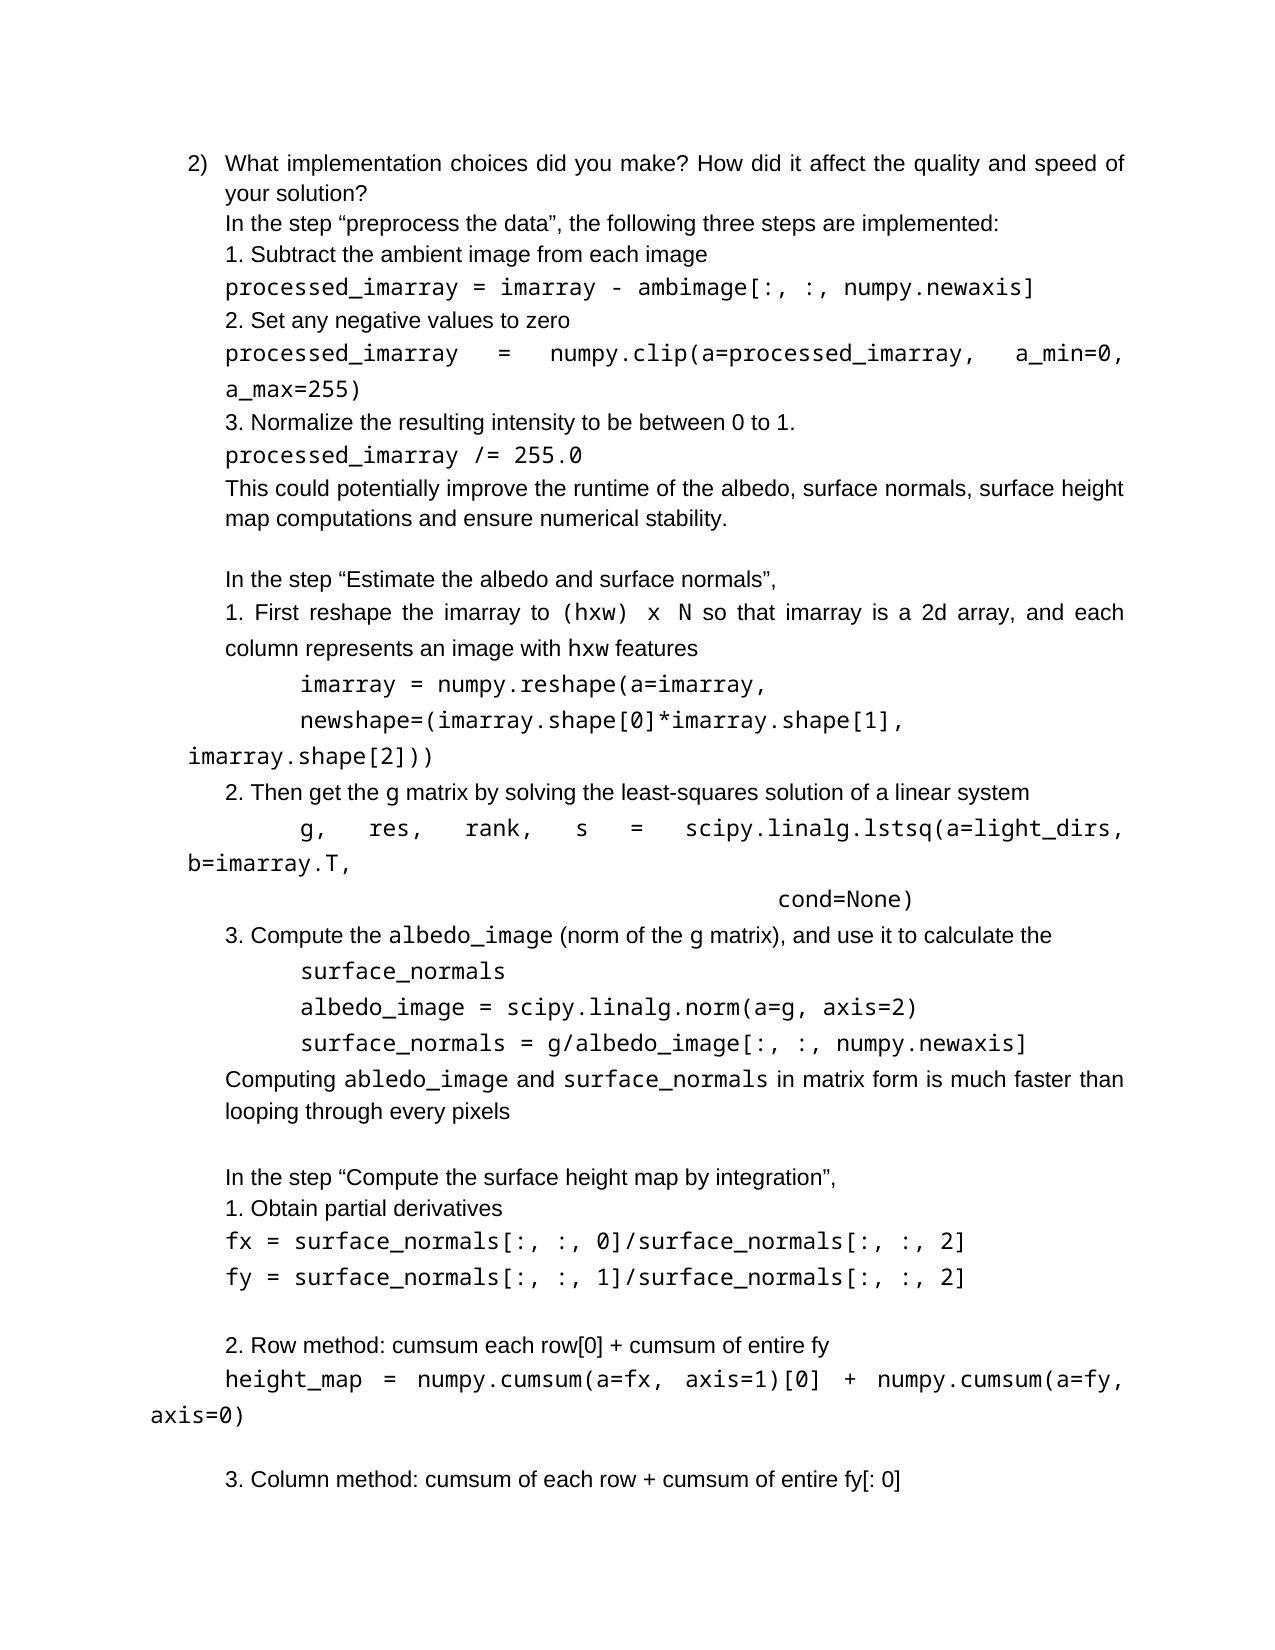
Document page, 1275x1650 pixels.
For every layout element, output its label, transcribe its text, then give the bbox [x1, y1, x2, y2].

text 1. Obtain partial derivatives [150, 1194, 1125, 1221]
text newshape=(imarray.shape[0]*imarray.shape[1], imarray.shape[2])) [187, 704, 1125, 771]
text This could potentially improve the runtime of the albedo, surface normals, surface height map computations and ensure numerical stability. [225, 475, 1125, 532]
text In the step “Estimate the albedo and surface normals”, [225, 566, 1125, 592]
text surface_normals = g/albedo_image[:, :, numpy.newaxis] [150, 1027, 1125, 1058]
text processed_imarray /= 255.0 [225, 439, 1125, 470]
text processed_imarray = imarray - ambimage[:, :, numpy.newaxis] [150, 271, 1125, 302]
text In the step “Compute the surface height map by integration”, [150, 1164, 1125, 1191]
text albedo_image = scipy.linalg.norm(a=g, axis=2) [150, 991, 1125, 1022]
text fx = surface_normals[:, :, 0]/surface_normals[:, :, 2] [150, 1225, 1125, 1256]
text 1. First reshape the imarray to (hxw) x N so that imarray is a 2d array, and each column represents an image with hxw features [225, 596, 1125, 663]
text 2. Then get the g matrix by solving the least-squares solution of a linear system [187, 776, 1125, 807]
text g, res, rank, s = scipy.linalg.lstsq(a=light_dirs, b=imarray.T, [187, 811, 1125, 879]
text cond=None) [637, 883, 1125, 914]
list What implementation choices did you make? How did it affect the quality and speed of your solution? [187, 150, 1125, 207]
text processed_imarray = numpy.clip(a=processed_imarray, a_min=0, a_max=255) [225, 337, 1125, 404]
text 1. Subtract the ambient image from each image [225, 241, 1125, 267]
text imarray = numpy.reshape(a=imarray, [187, 668, 1125, 699]
text surface_normals [225, 955, 1125, 986]
text Computing abledo_image and surface_normals in matrix form is much faster than looping through every pixels [225, 1063, 1125, 1124]
text height_map = numpy.cumsum(a=fx, axis=1)[0] + numpy.cumsum(a=fy, axis=0) [150, 1363, 1125, 1430]
text 3. Compute the albedo_image (norm of the g matrix), and use it to calculate the [150, 919, 1125, 951]
text 2. Row method: cumsum each row[0] + cumsum of entire fy [150, 1332, 1125, 1359]
text In the step “preprocess the data”, the following three steps are implemented: [225, 210, 1125, 237]
text fy = surface_normals[:, :, 1]/surface_normals[:, :, 2] [150, 1261, 1125, 1292]
text 2. Set any negative values to zero [225, 307, 1125, 333]
text 3. Normalize the resulting intensity to be between 0 to 1. [225, 409, 1125, 435]
text 3. Column method: cumsum of each row + cumsum of entire fy[: 0] [150, 1466, 1125, 1492]
